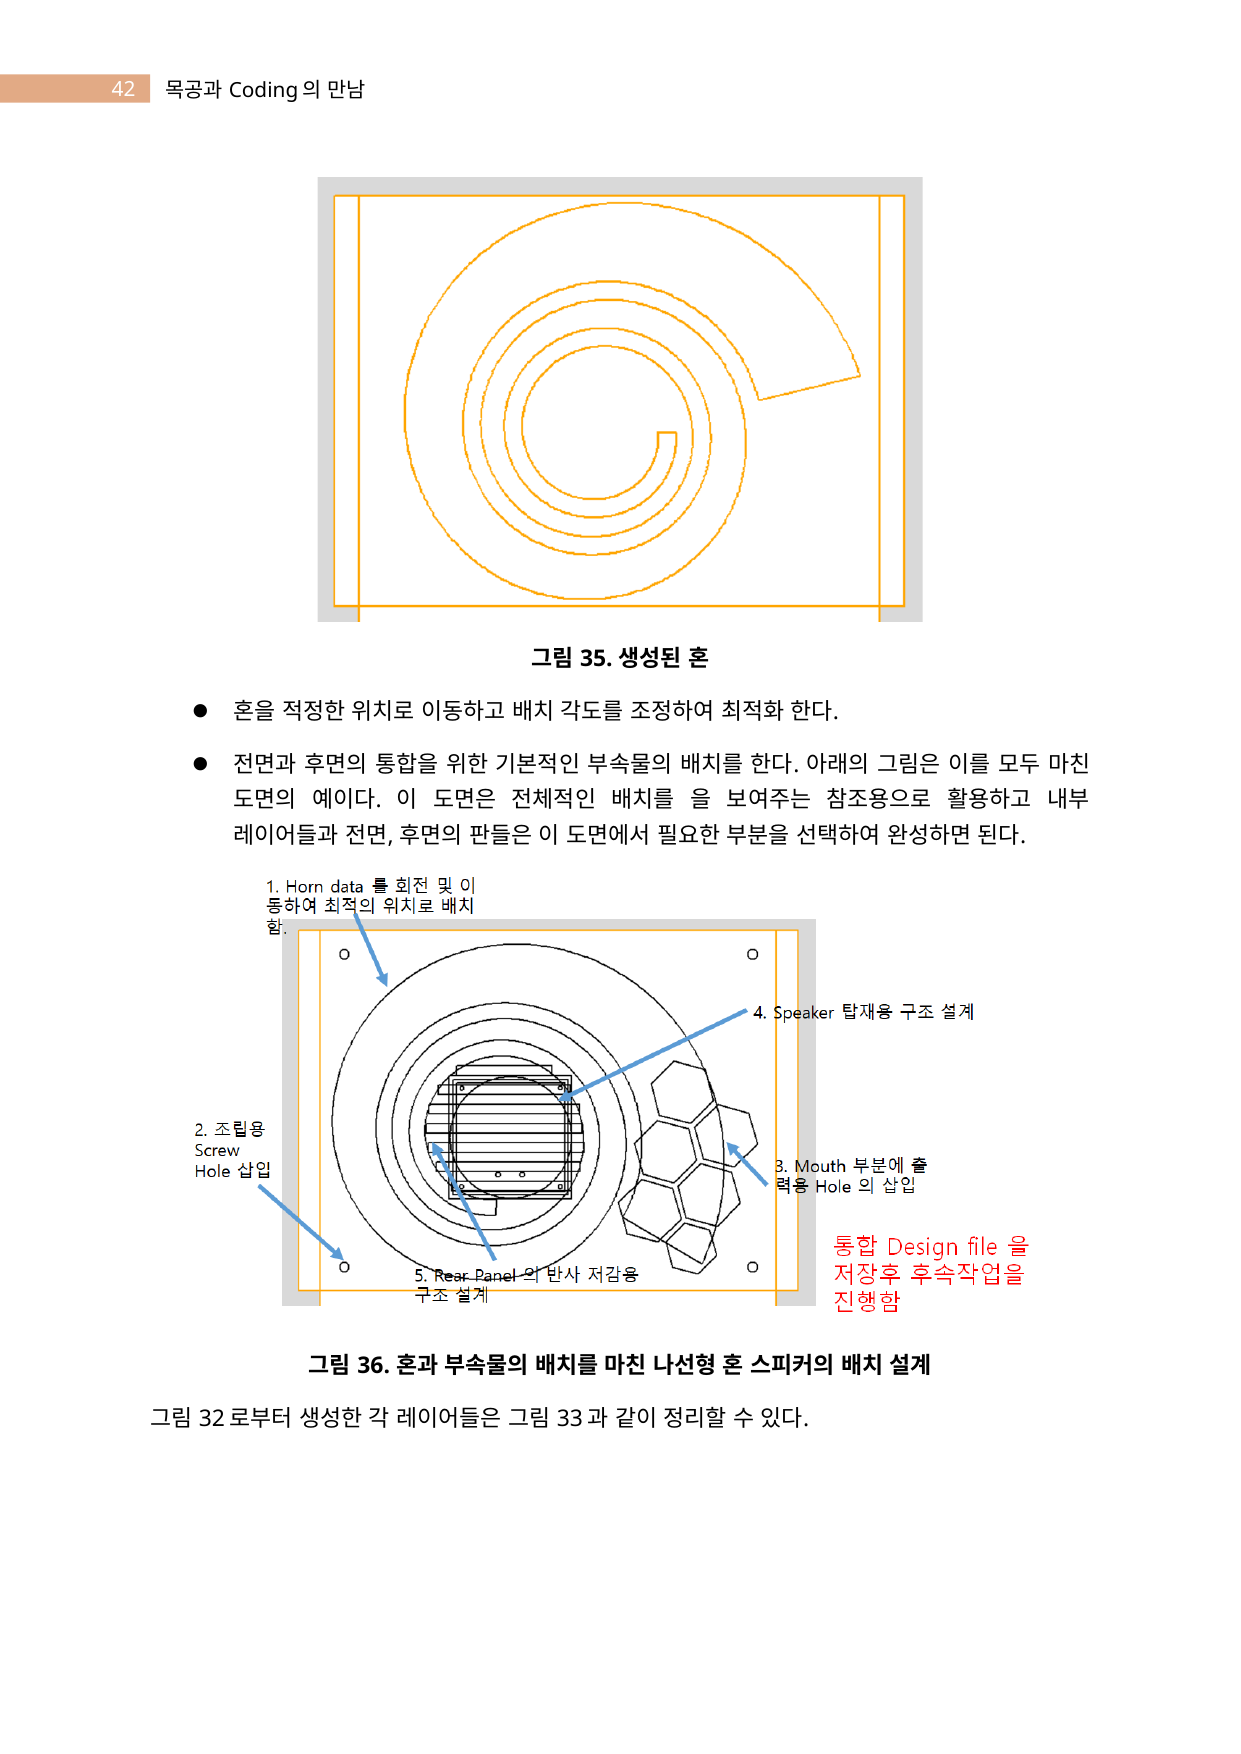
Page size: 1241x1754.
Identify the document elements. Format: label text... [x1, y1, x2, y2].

list 혼을 적정한 위치로 이동하고 배치 각도를 조정하여 최적화 한다. [192, 693, 1090, 726]
list 전면과 후면의 통합을 위한 기본적인 부속물의 배치를 한다. 아래의 그림은 이를 모두 마친 도면의 예이다. 이 도면은 전체적인 배치를 을 보여주는 참조용으로 활용하고 내부 레이어들과 전면, 후면의 판들은 이 도면에서 필요한 부분을 선택하여 완성하면 된다. [192, 745, 1090, 851]
picture [317, 177, 923, 622]
picture [183, 870, 1057, 1329]
text 그림 32로부터 생성한 각 레이어들은 그림 33과 같이 정리할 수 있다. [150, 1399, 1090, 1433]
text 그림 36. 혼과 부속물의 배치를 마친 나선형 혼 스피커의 배치 설계 [150, 1347, 1090, 1380]
text 그림 35. 생성된 혼 [150, 640, 1090, 673]
